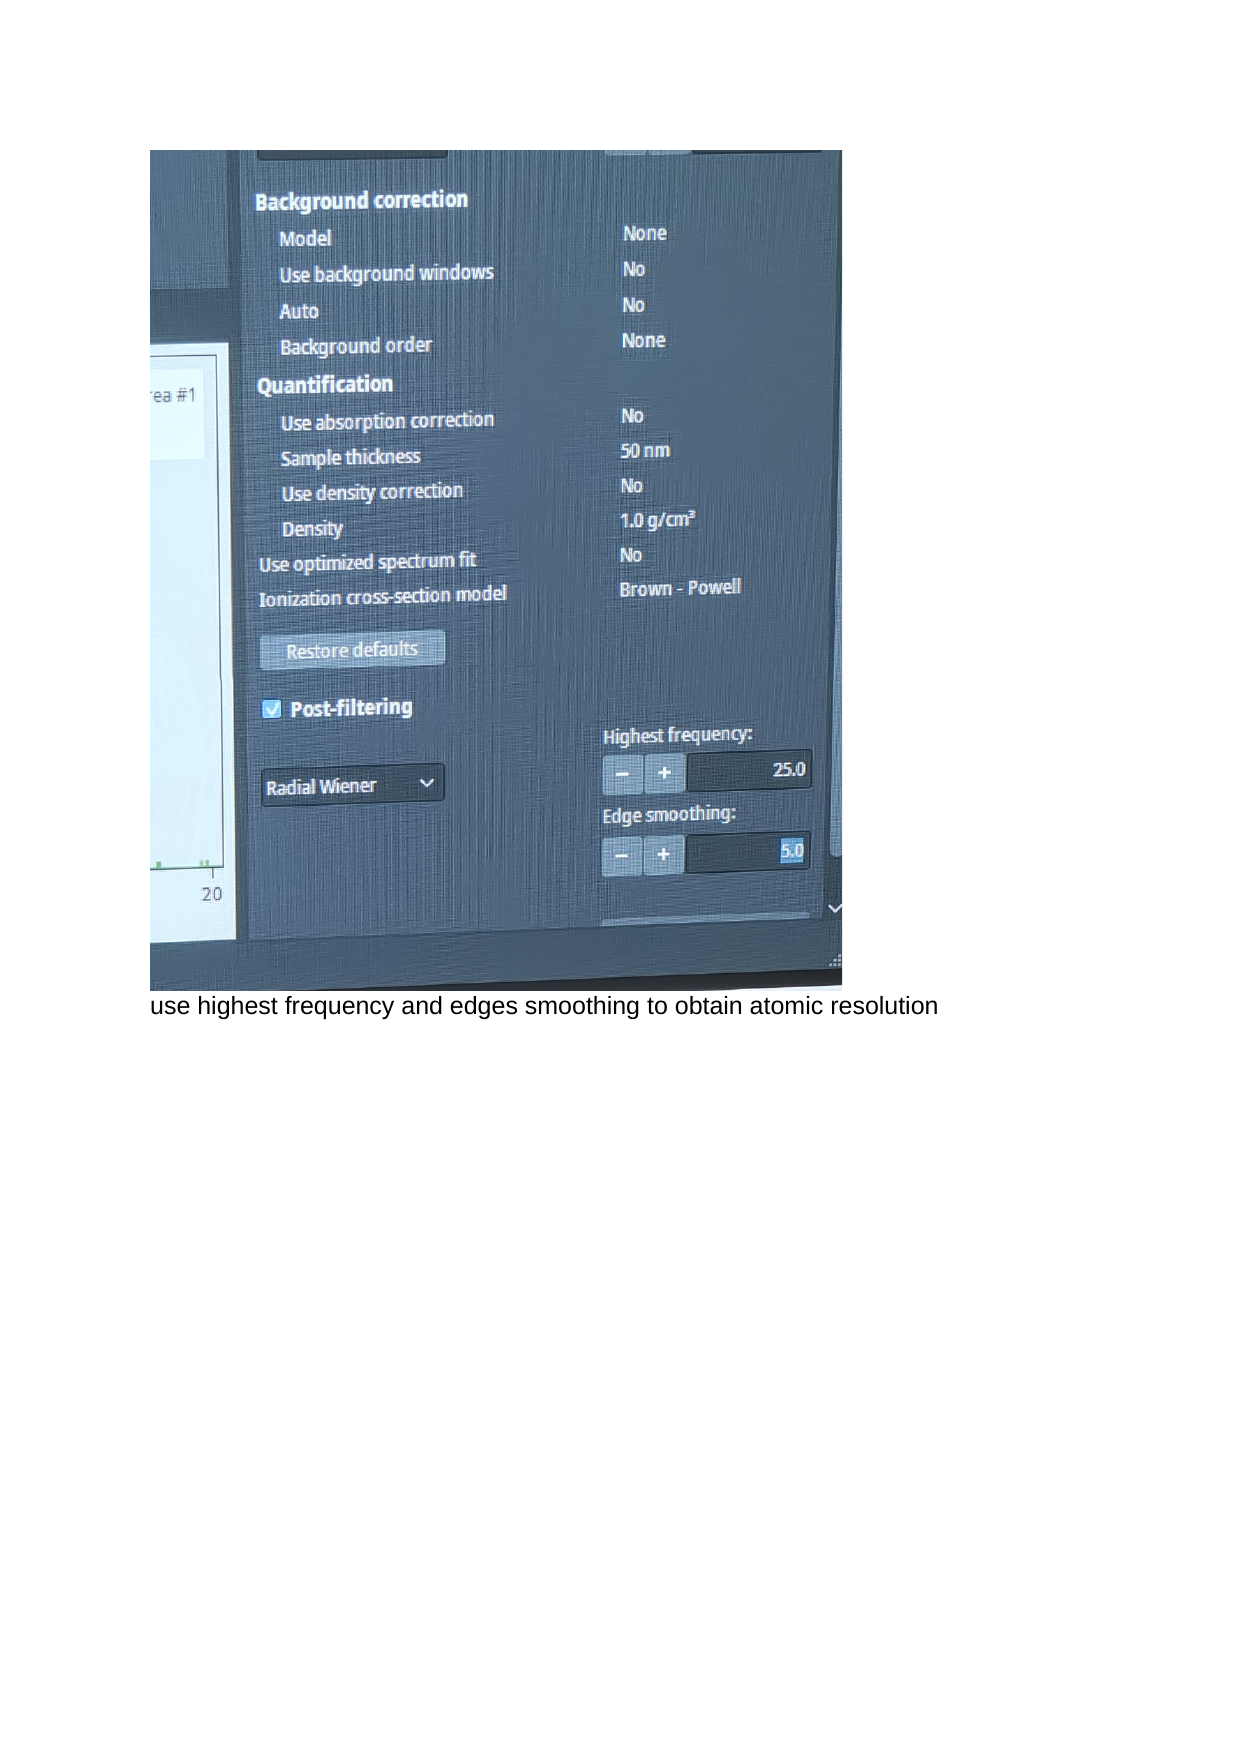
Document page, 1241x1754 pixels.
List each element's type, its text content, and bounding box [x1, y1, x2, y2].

picture [150, 150, 843, 991]
text use highest frequency and edges smoothing to obtain atomic resolution [150, 991, 1090, 1019]
